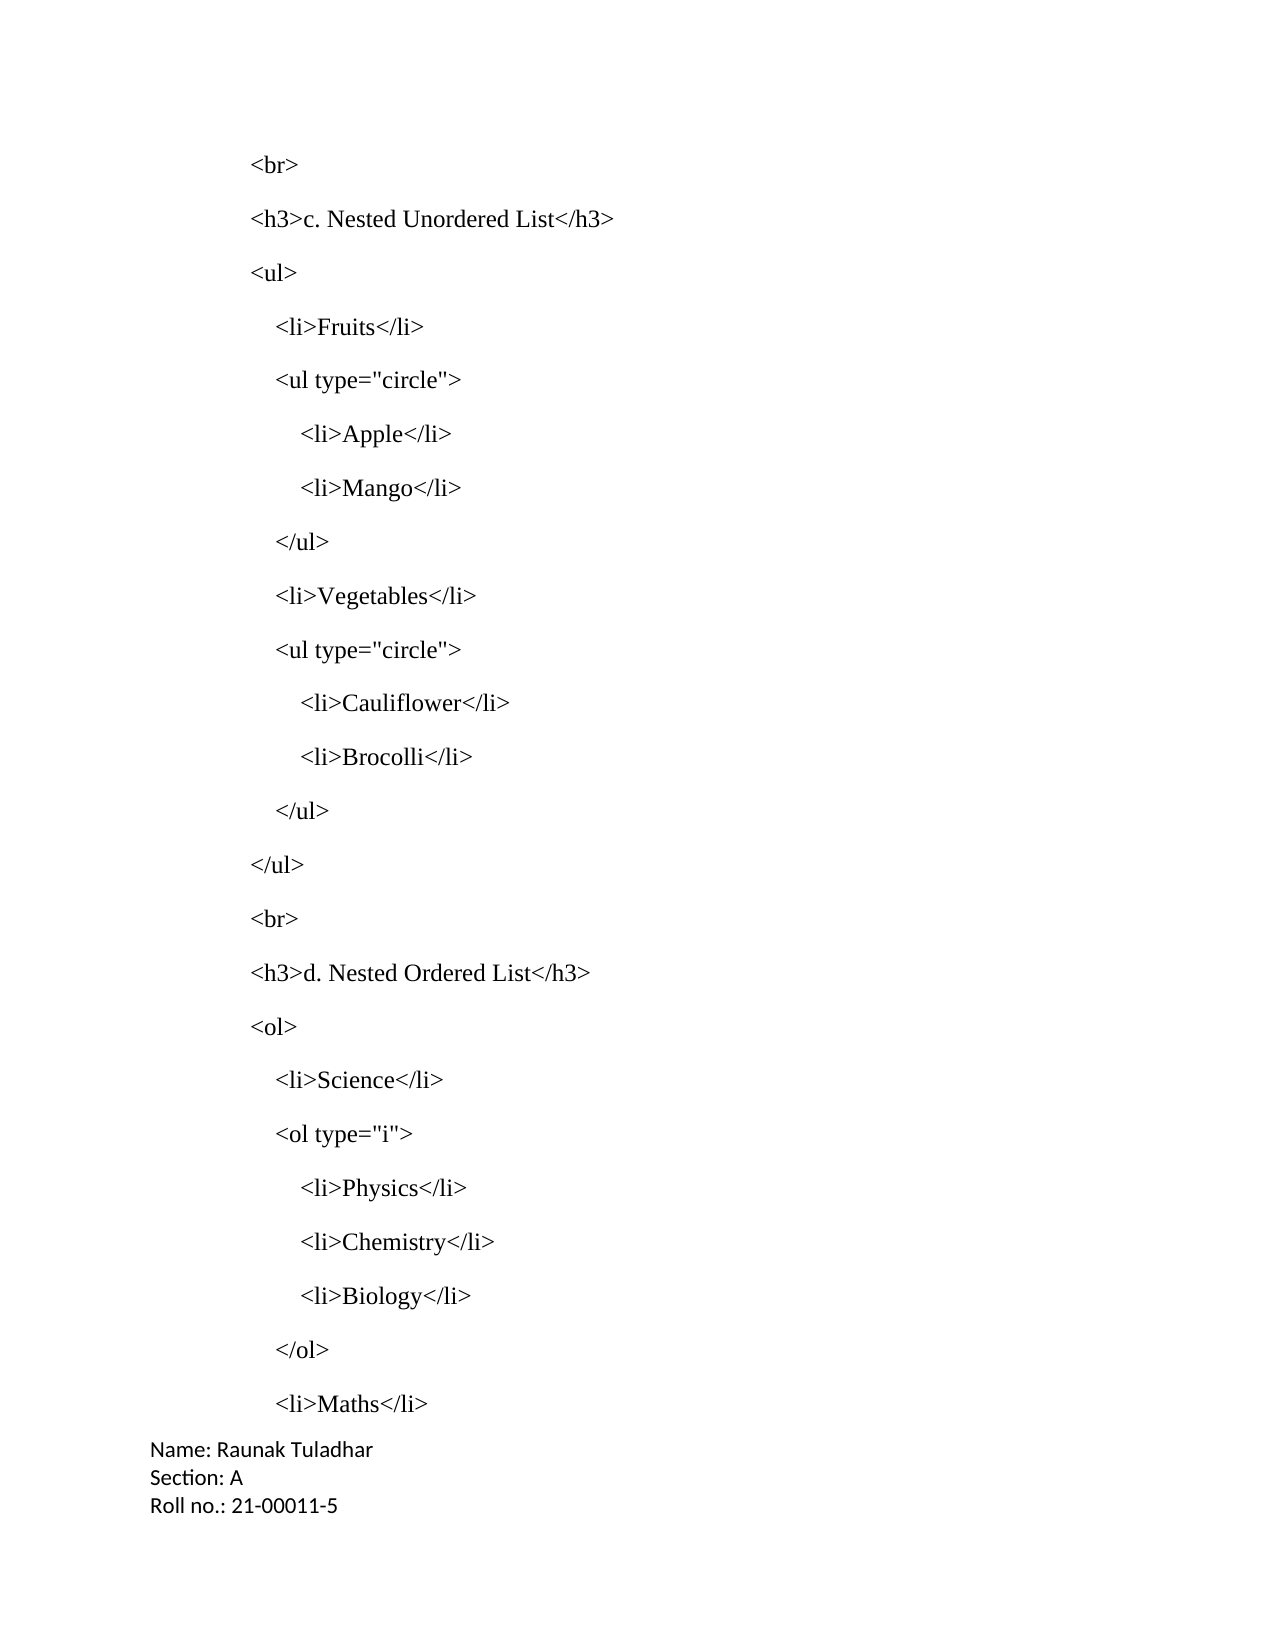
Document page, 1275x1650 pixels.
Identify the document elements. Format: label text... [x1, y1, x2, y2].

text <li>Maths</li> [225, 1389, 1125, 1417]
text </ul> [225, 796, 1125, 825]
text </ol> [225, 1335, 1125, 1363]
text <li>Biology</li> [225, 1281, 1125, 1310]
text <li>Vegetables</li> [225, 581, 1125, 609]
text <li>Mango</li> [225, 473, 1125, 502]
text </ul> [225, 527, 1125, 556]
text <li>Chemistry</li> [225, 1227, 1125, 1256]
text <ul type="circle"> [225, 635, 1125, 663]
text <br> [225, 150, 1125, 179]
text <ul> [225, 258, 1125, 286]
text <ul type="circle"> [225, 365, 1125, 394]
text </ul> [225, 850, 1125, 879]
text <li>Science</li> [225, 1066, 1125, 1094]
text <h3>c. Nested Unordered List</h3> [225, 204, 1125, 233]
text <br> [225, 904, 1125, 933]
text <li>Apple</li> [225, 419, 1125, 448]
text <li>Fruits</li> [225, 312, 1125, 340]
text <li>Cauliflower</li> [225, 688, 1125, 717]
text <li>Brocolli</li> [225, 742, 1125, 771]
text <h3>d. Nested Ordered List</h3> [225, 958, 1125, 987]
text <ol type="i"> [225, 1119, 1125, 1148]
text <li>Physics</li> [225, 1173, 1125, 1202]
text <ol> [225, 1012, 1125, 1040]
